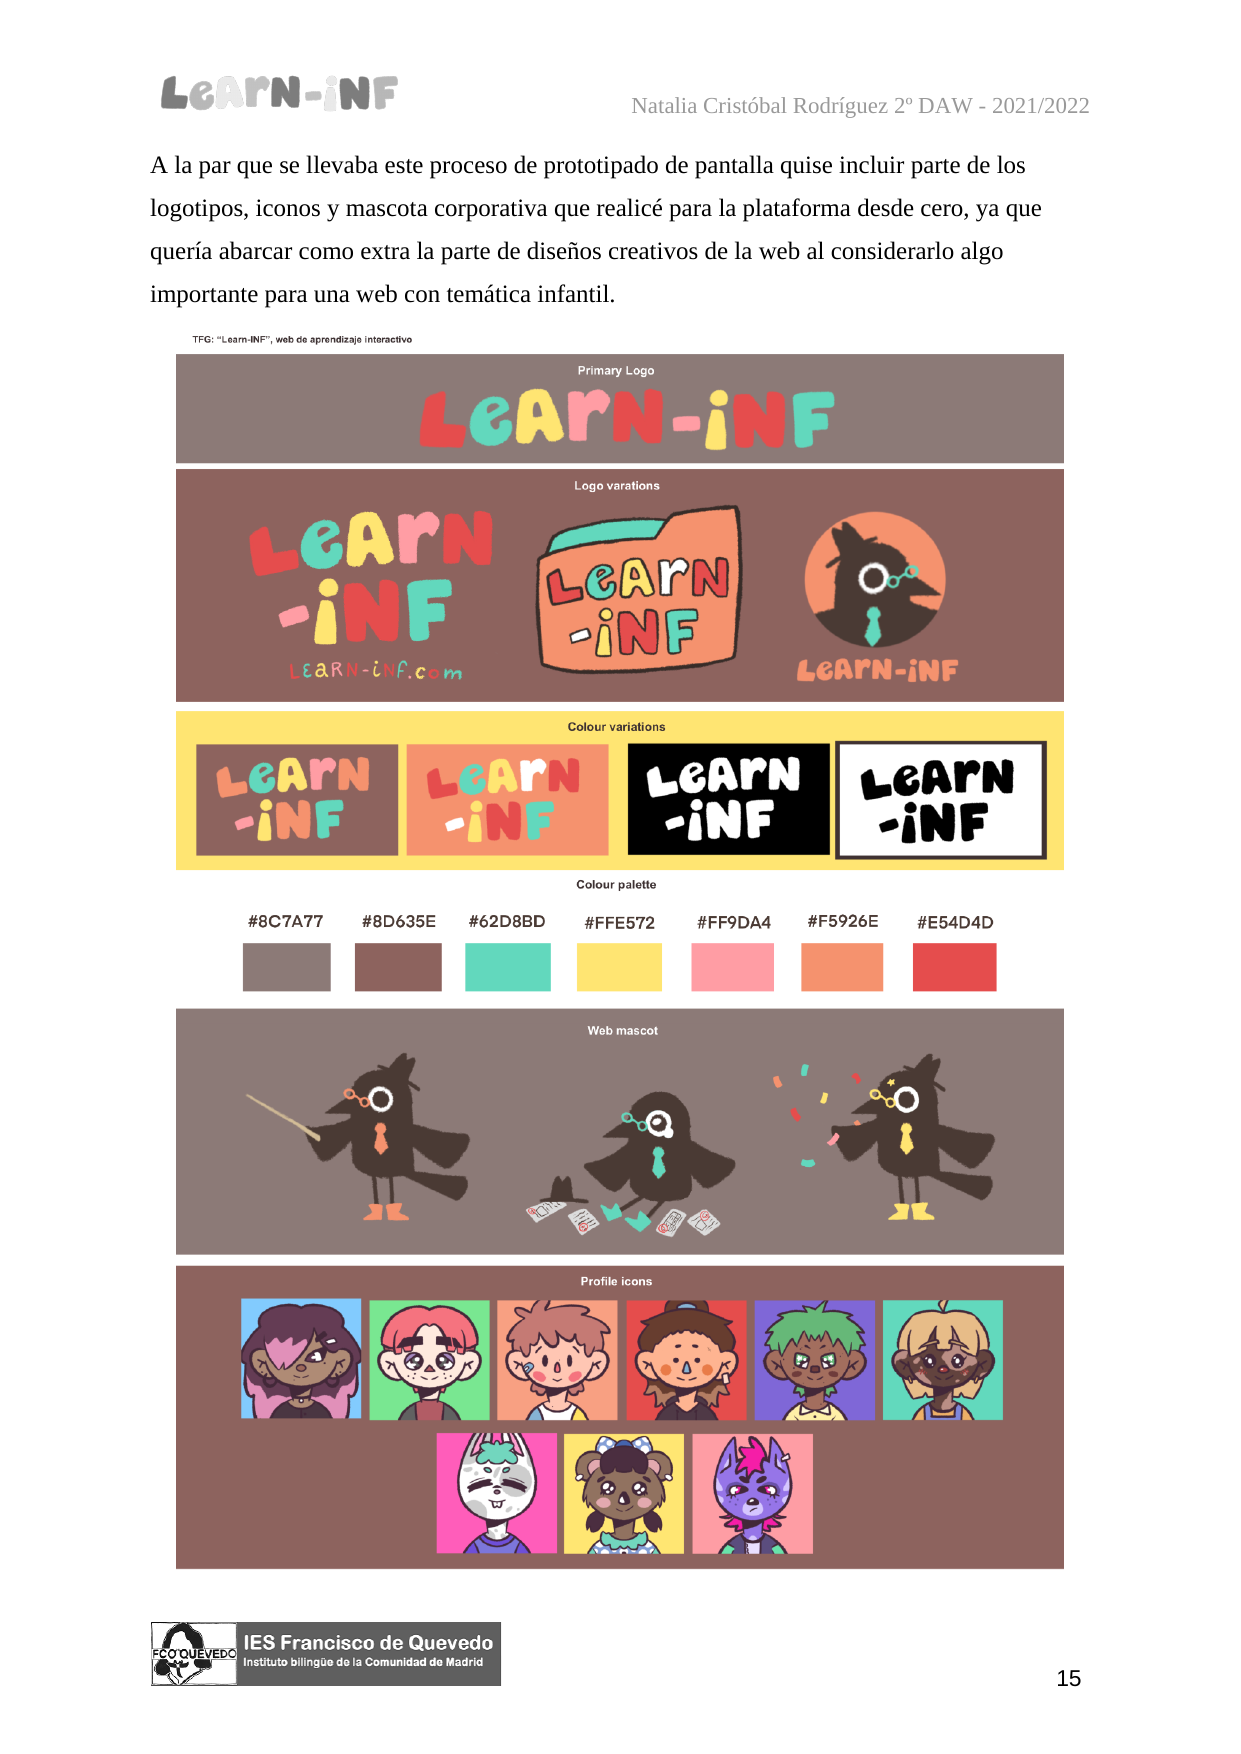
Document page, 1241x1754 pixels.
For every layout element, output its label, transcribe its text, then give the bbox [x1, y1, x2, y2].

text A la par que se llevaba este proceso de prototipado de pantalla quise incluir parte de los logotipos, iconos y mascota corporativa que realicé para la plataforma desde cero, ya que quería abarcar como extra la parte de diseños creativos de la web al considerarlo algo importante para una web con temática infantil. [150, 150, 1090, 308]
picture [150, 1621, 502, 1687]
picture [159, 58, 415, 114]
picture [176, 322, 1064, 1577]
